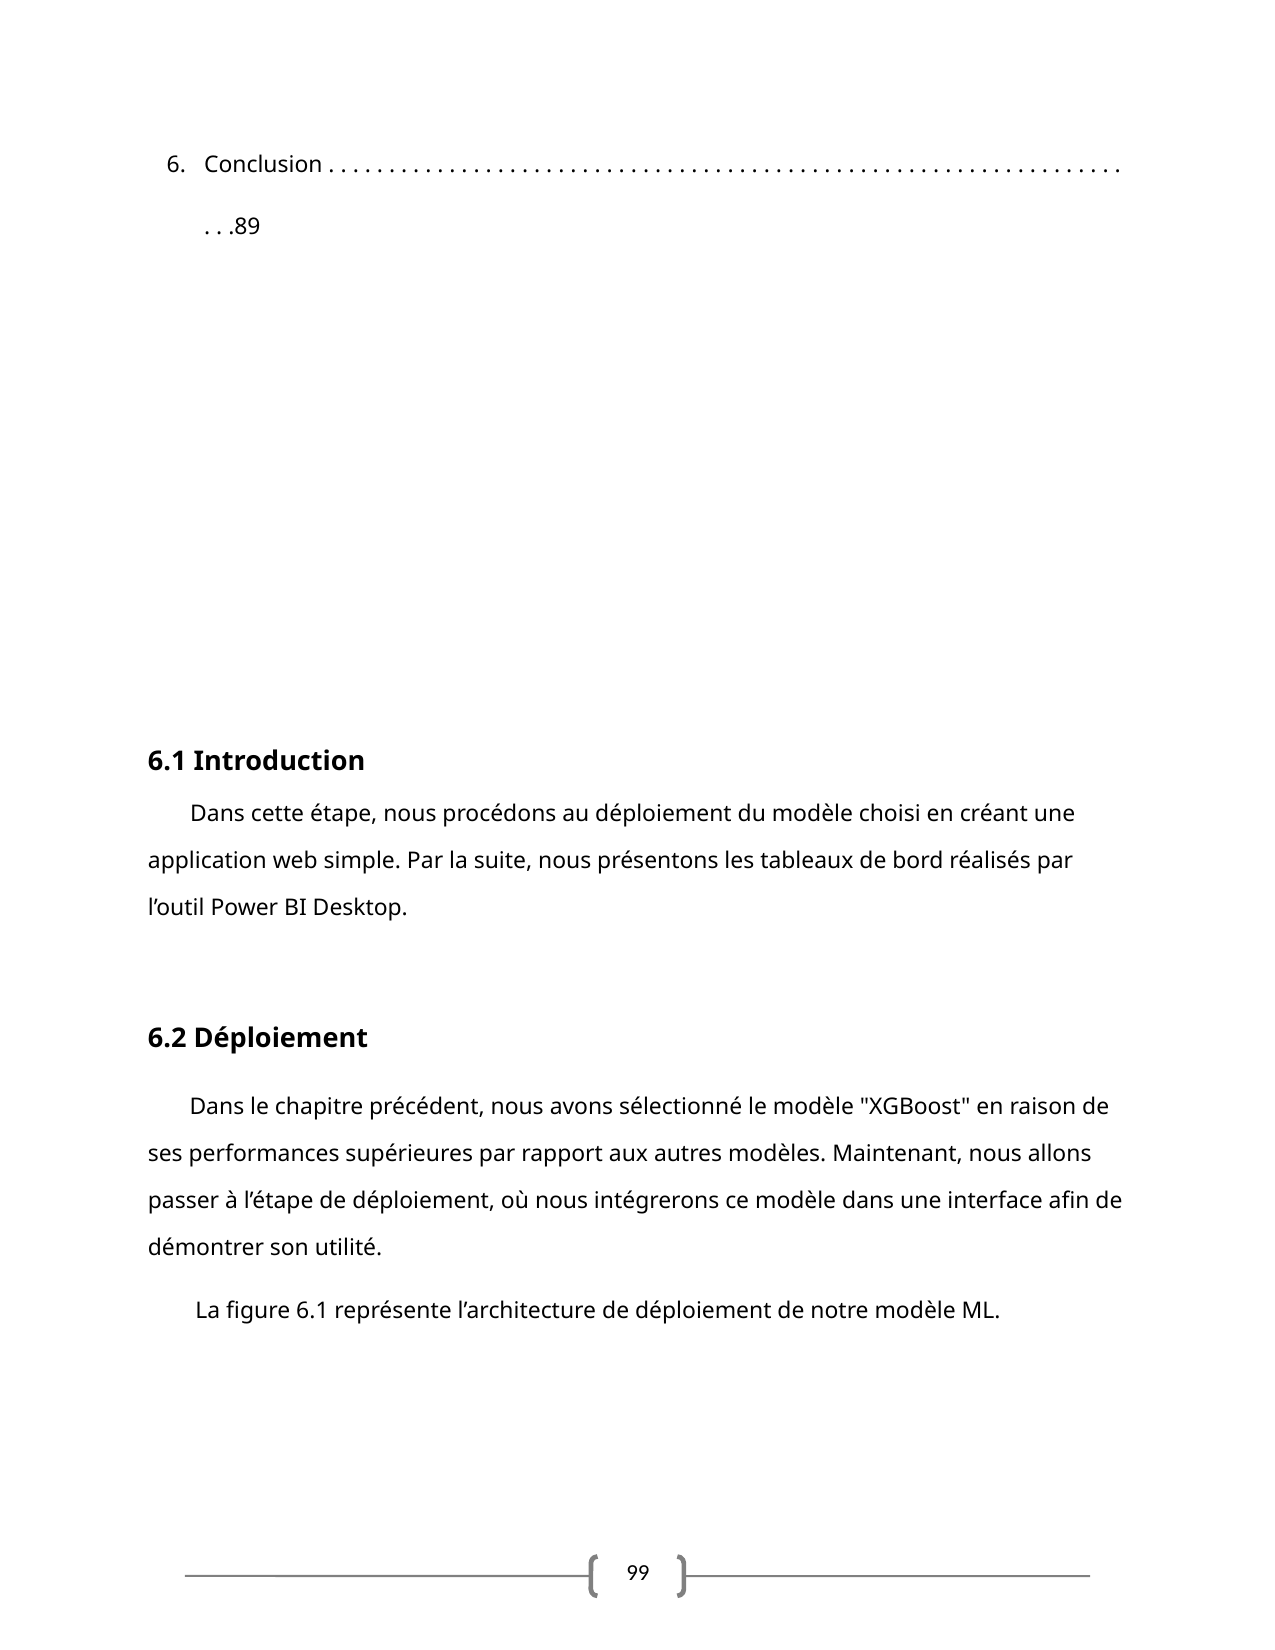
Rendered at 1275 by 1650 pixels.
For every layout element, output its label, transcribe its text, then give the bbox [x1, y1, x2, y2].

text Dans le chapitre précédent, nous avons sélectionné le modèle "XGBoost" en raison de ses performances supérieures par rapport aux autres modèles. Maintenant, nous allons passer à l’étape de déploiement, où nous intégrerons ce modèle dans une interface afin de démontrer son utilité. [148, 1090, 1127, 1262]
text Dans cette étape, nous procédons au déploiement du modèle choisi en créant une application web simple. Par la suite, nous présentons les tableaux de bord réalisés par l’outil Power BI Desktop. [148, 797, 1127, 922]
text 6.2 Déploiement [148, 1018, 1127, 1055]
list Conclusion . . . . . . . . . . . . . . . . . . . . . . . . . . . . . . . . . . . . . . . . . . . . . . . . . . . . . . . . . . . . . . . . . . . . .89 [166, 148, 1127, 241]
text La figure 6.1 représente l’architecture de déploiement de notre modèle ML. [148, 1294, 1127, 1326]
text 6.1 Introduction [148, 741, 1127, 778]
